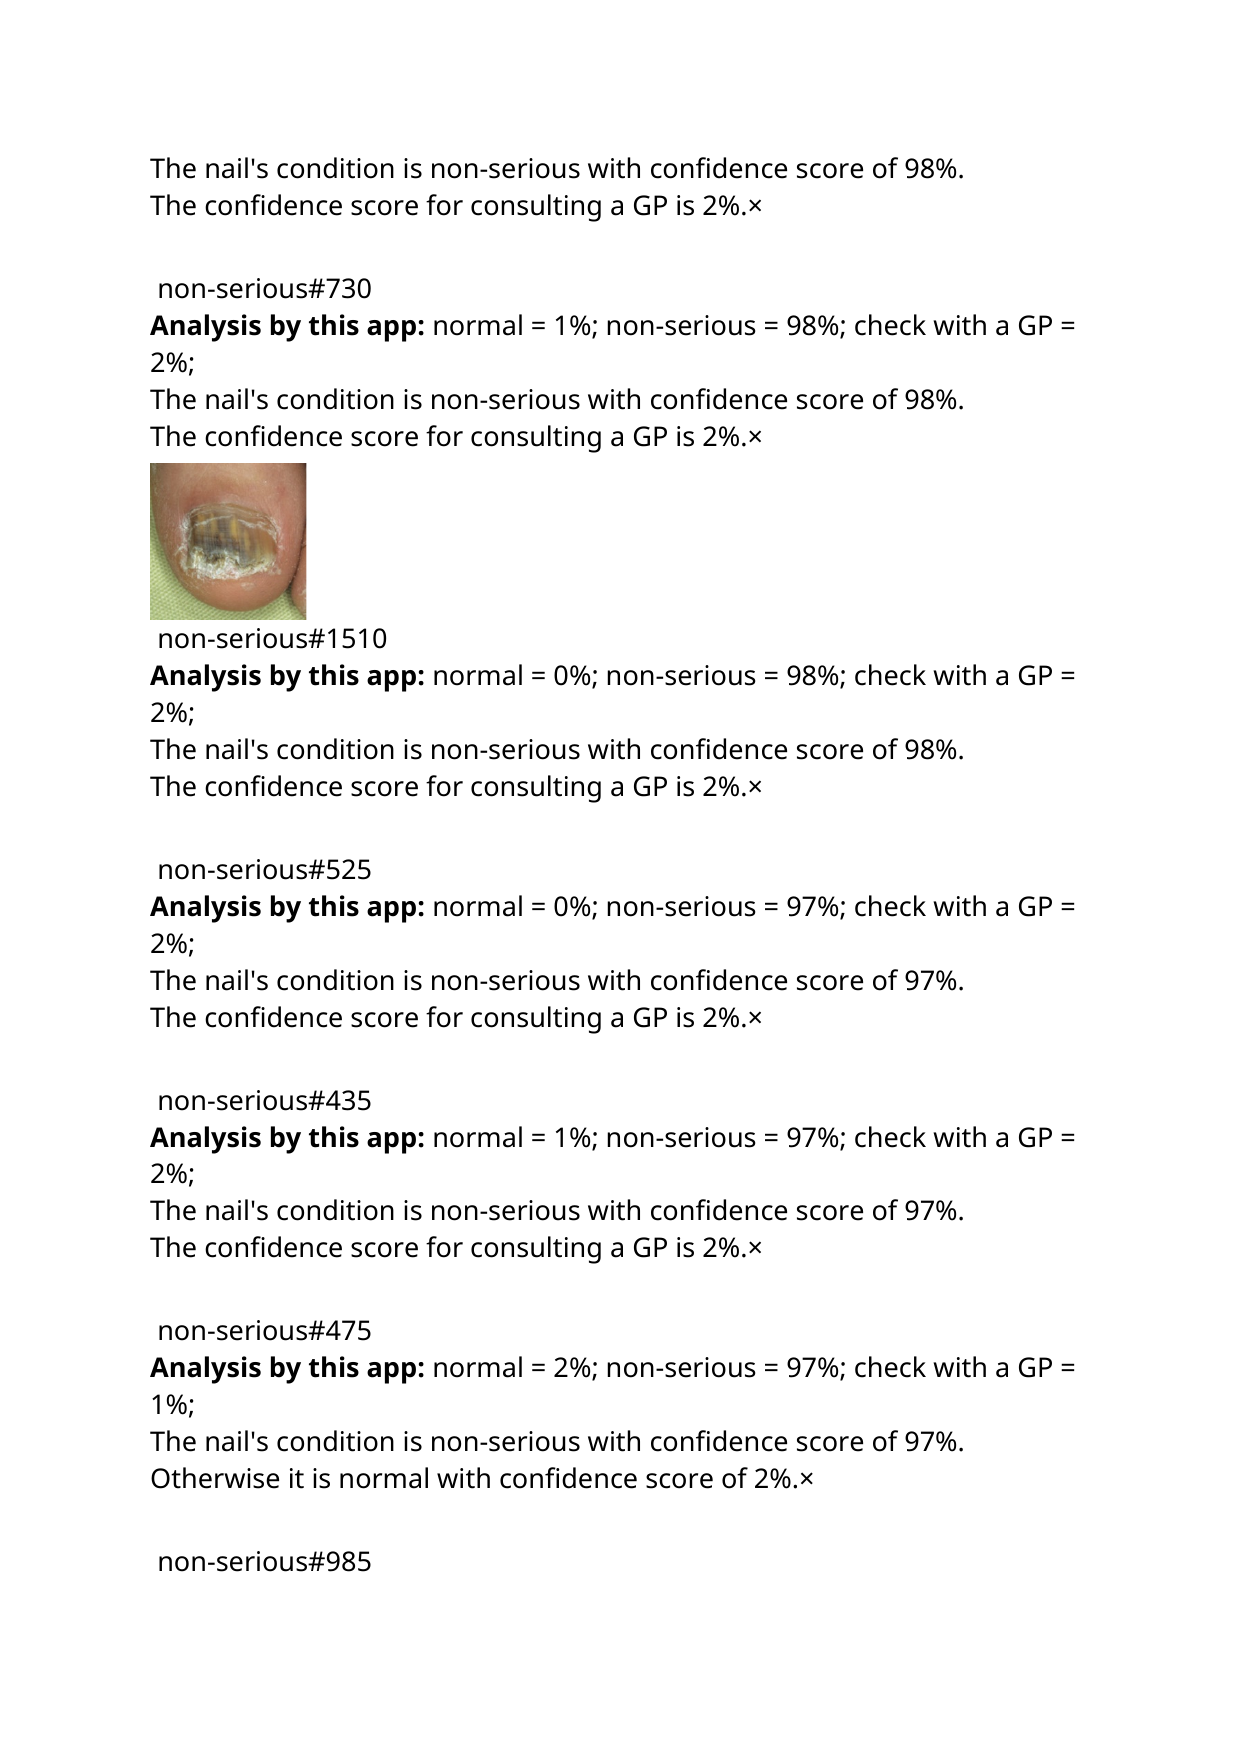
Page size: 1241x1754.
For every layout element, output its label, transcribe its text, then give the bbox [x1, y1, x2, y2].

text non-serious#435 Analysis by this app: normal = 1%; non-serious = 97%; check with a GP = 2%; The nail's condition is non-serious with confidence score of 97%. The confidence score for consulting a GP is 2%.× [150, 1044, 1090, 1266]
text non-serious#1510 Analysis by this app: normal = 0%; non-serious = 98%; check with a GP = 2%; The nail's condition is non-serious with confidence score of 98%. The confidence score for consulting a GP is 2%.× [150, 464, 1090, 804]
text non-serious#475 Analysis by this app: normal = 2%; non-serious = 97%; check with a GP = 1%; The nail's condition is non-serious with confidence score of 97%. Otherwise it is normal with confidence score of 2%.× [150, 1275, 1090, 1496]
text non-serious#525 Analysis by this app: normal = 0%; non-serious = 97%; check with a GP = 2%; The nail's condition is non-serious with confidence score of 97%. The confidence score for consulting a GP is 2%.× [150, 814, 1090, 1035]
text non-serious#730 Analysis by this app: normal = 1%; non-serious = 98%; check with a GP = 2%; The nail's condition is non-serious with confidence score of 98%. The confidence score for consulting a GP is 2%.× [150, 233, 1090, 454]
picture [150, 463, 307, 620]
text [150, 1506, 1090, 1579]
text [150, 150, 1090, 224]
